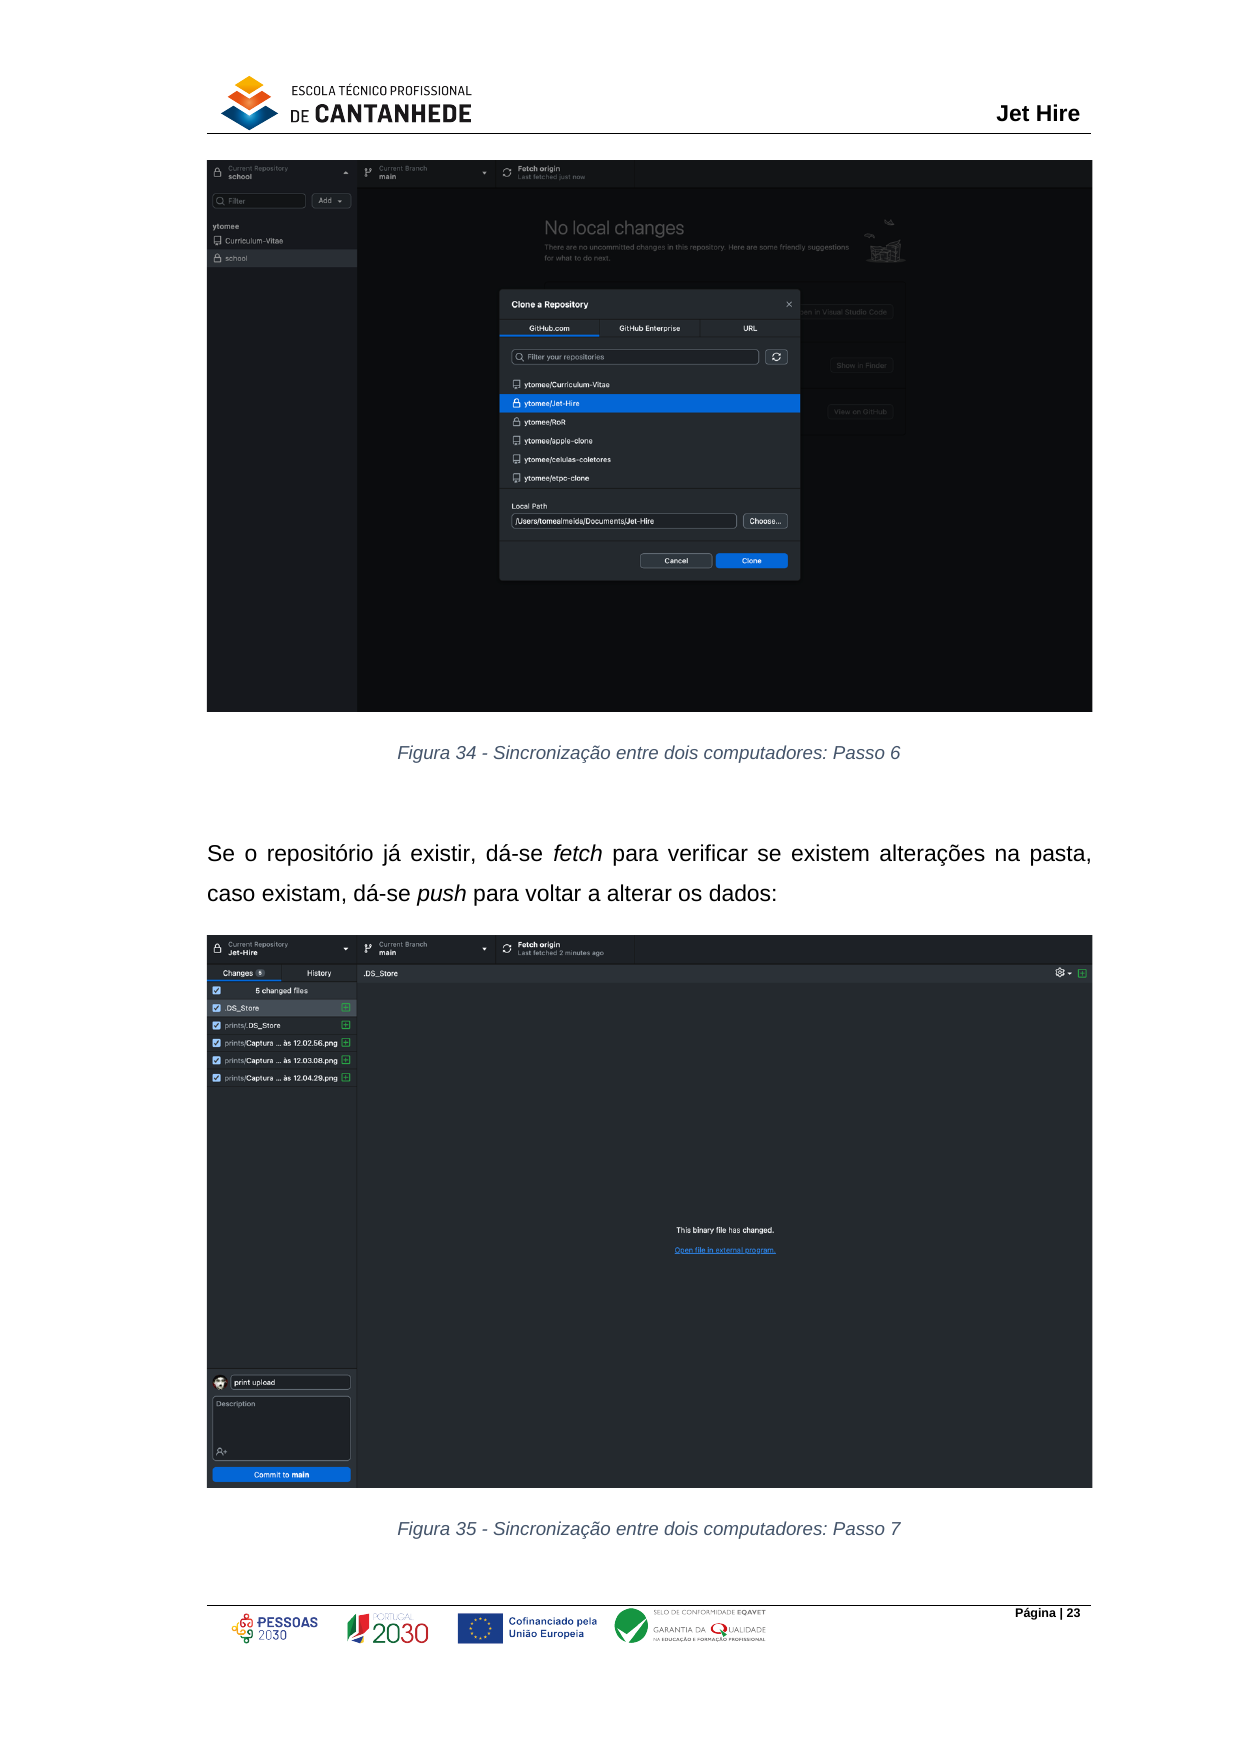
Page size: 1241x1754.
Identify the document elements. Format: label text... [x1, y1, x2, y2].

picture [614, 1608, 766, 1643]
picture [206, 160, 1093, 712]
picture [218, 1606, 608, 1654]
text Figura - Sincronização entre dois computadores: Passo 7 [207, 1517, 1092, 1539]
picture [206, 935, 1093, 1488]
text Se o repositório já existir, dá-se fetch para verificar se existem alterações na pasta, caso existam, dá-se push para voltar a alterar os dados: [207, 840, 1092, 906]
text Figura - Sincronização entre dois computadores: Passo 6 [207, 742, 1092, 763]
picture [218, 73, 475, 133]
